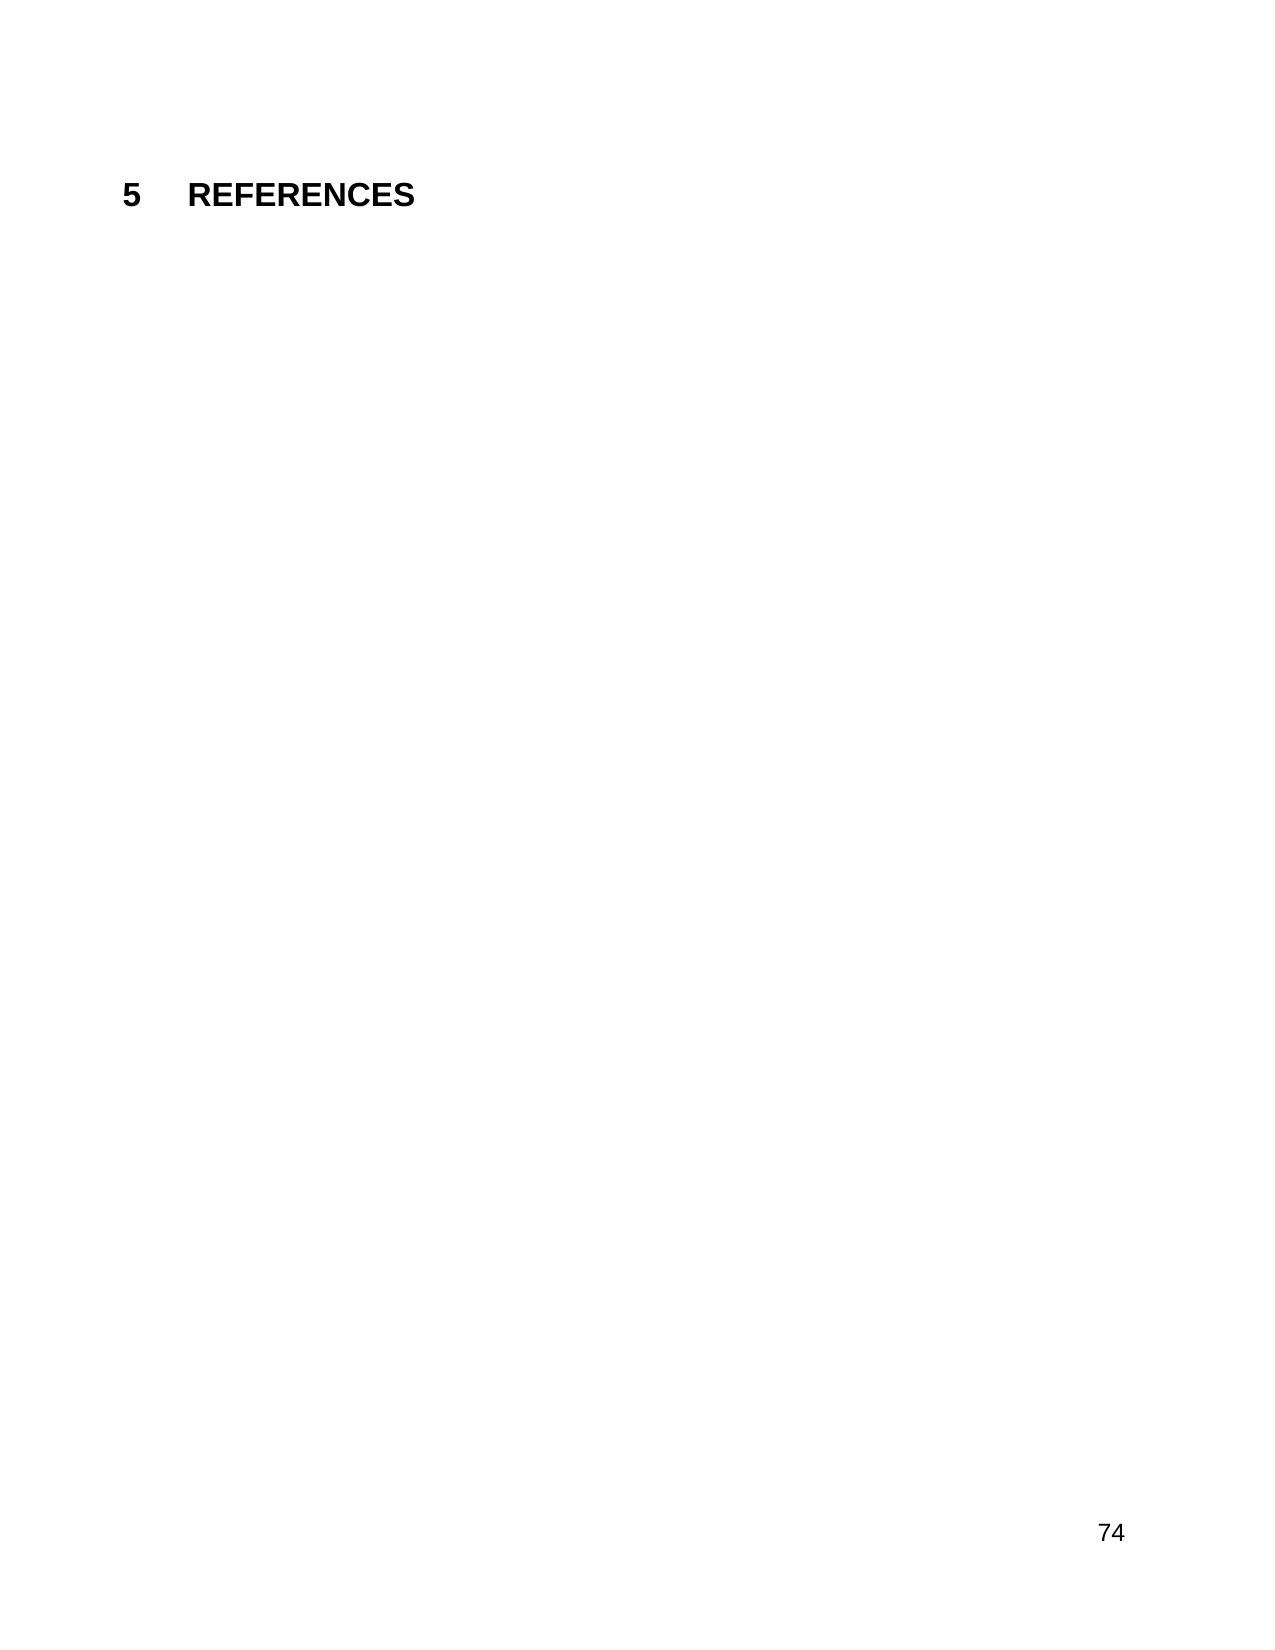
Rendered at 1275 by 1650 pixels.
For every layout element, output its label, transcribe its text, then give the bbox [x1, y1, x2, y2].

subtitle REFERENCES [150, 175, 1125, 213]
